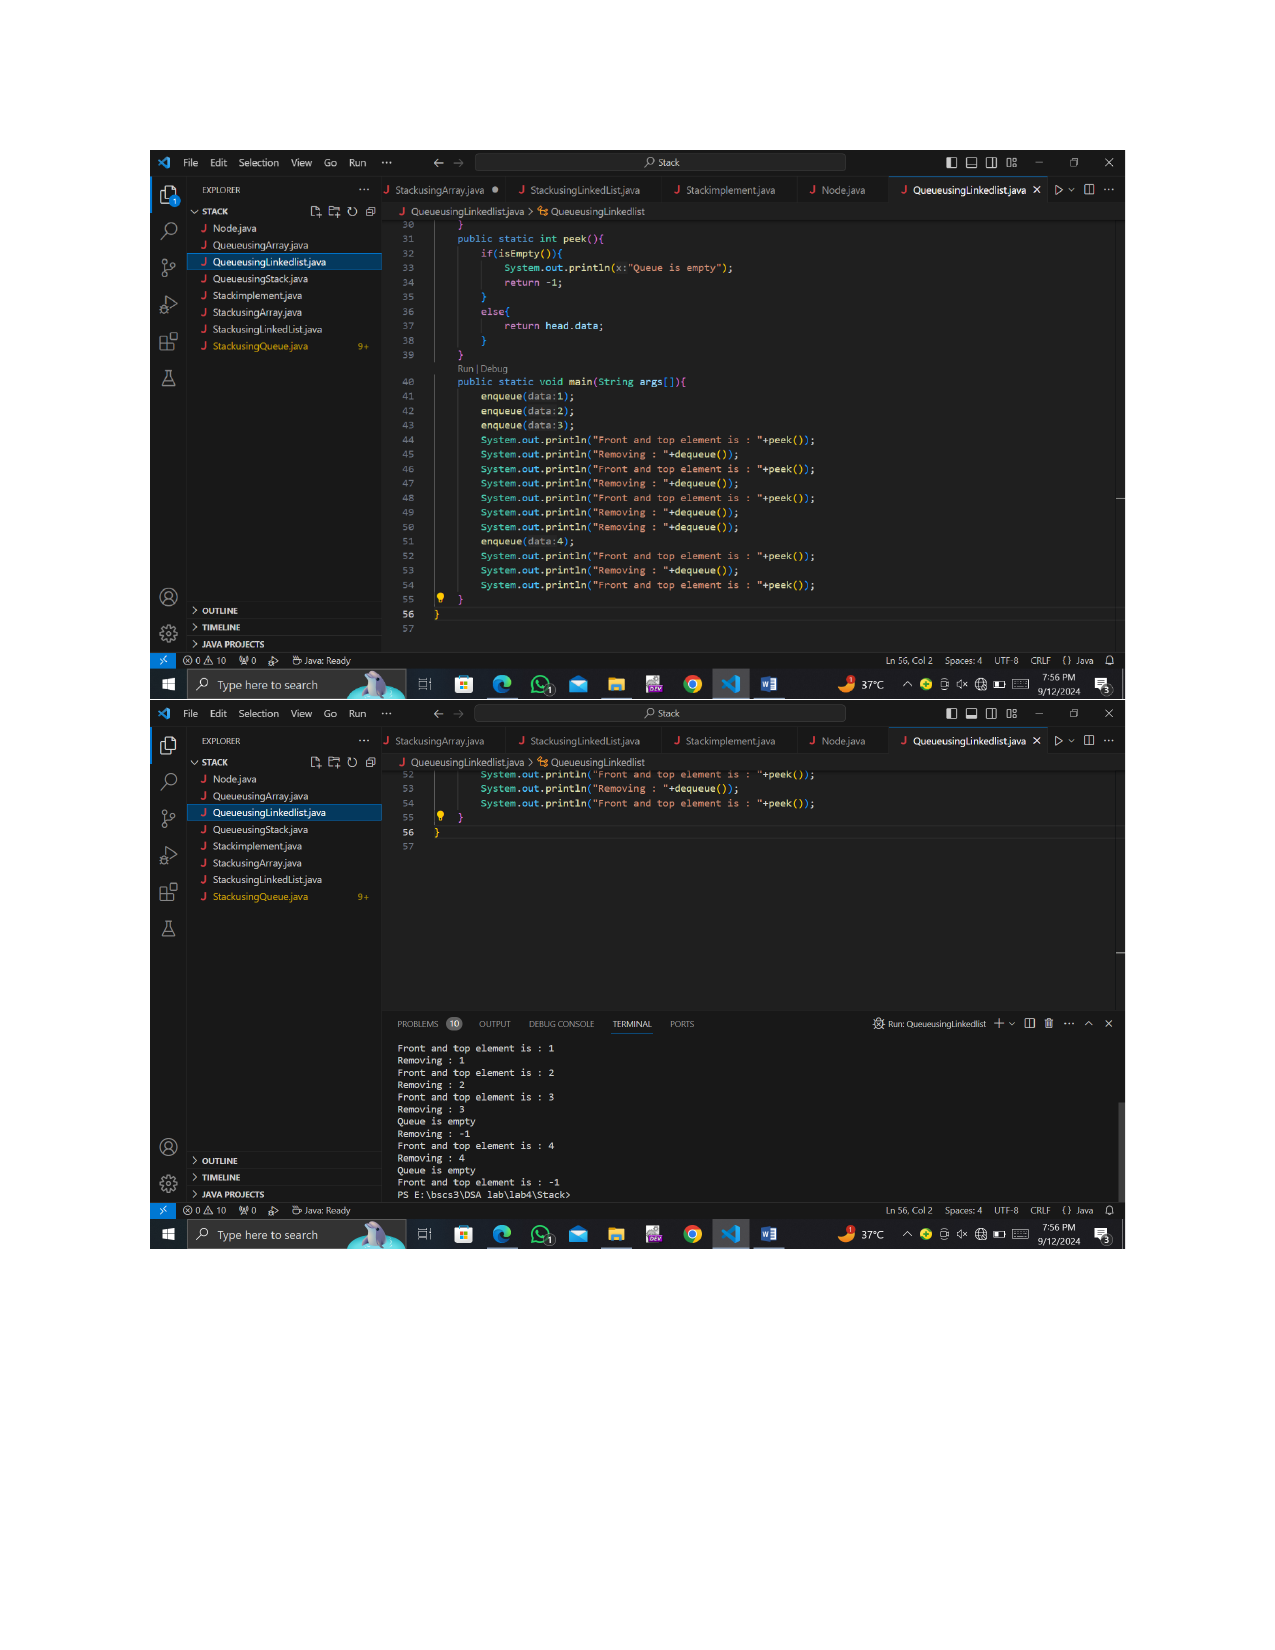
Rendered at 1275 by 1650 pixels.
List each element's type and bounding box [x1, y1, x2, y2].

picture [150, 150, 1125, 699]
picture [150, 700, 1125, 1249]
